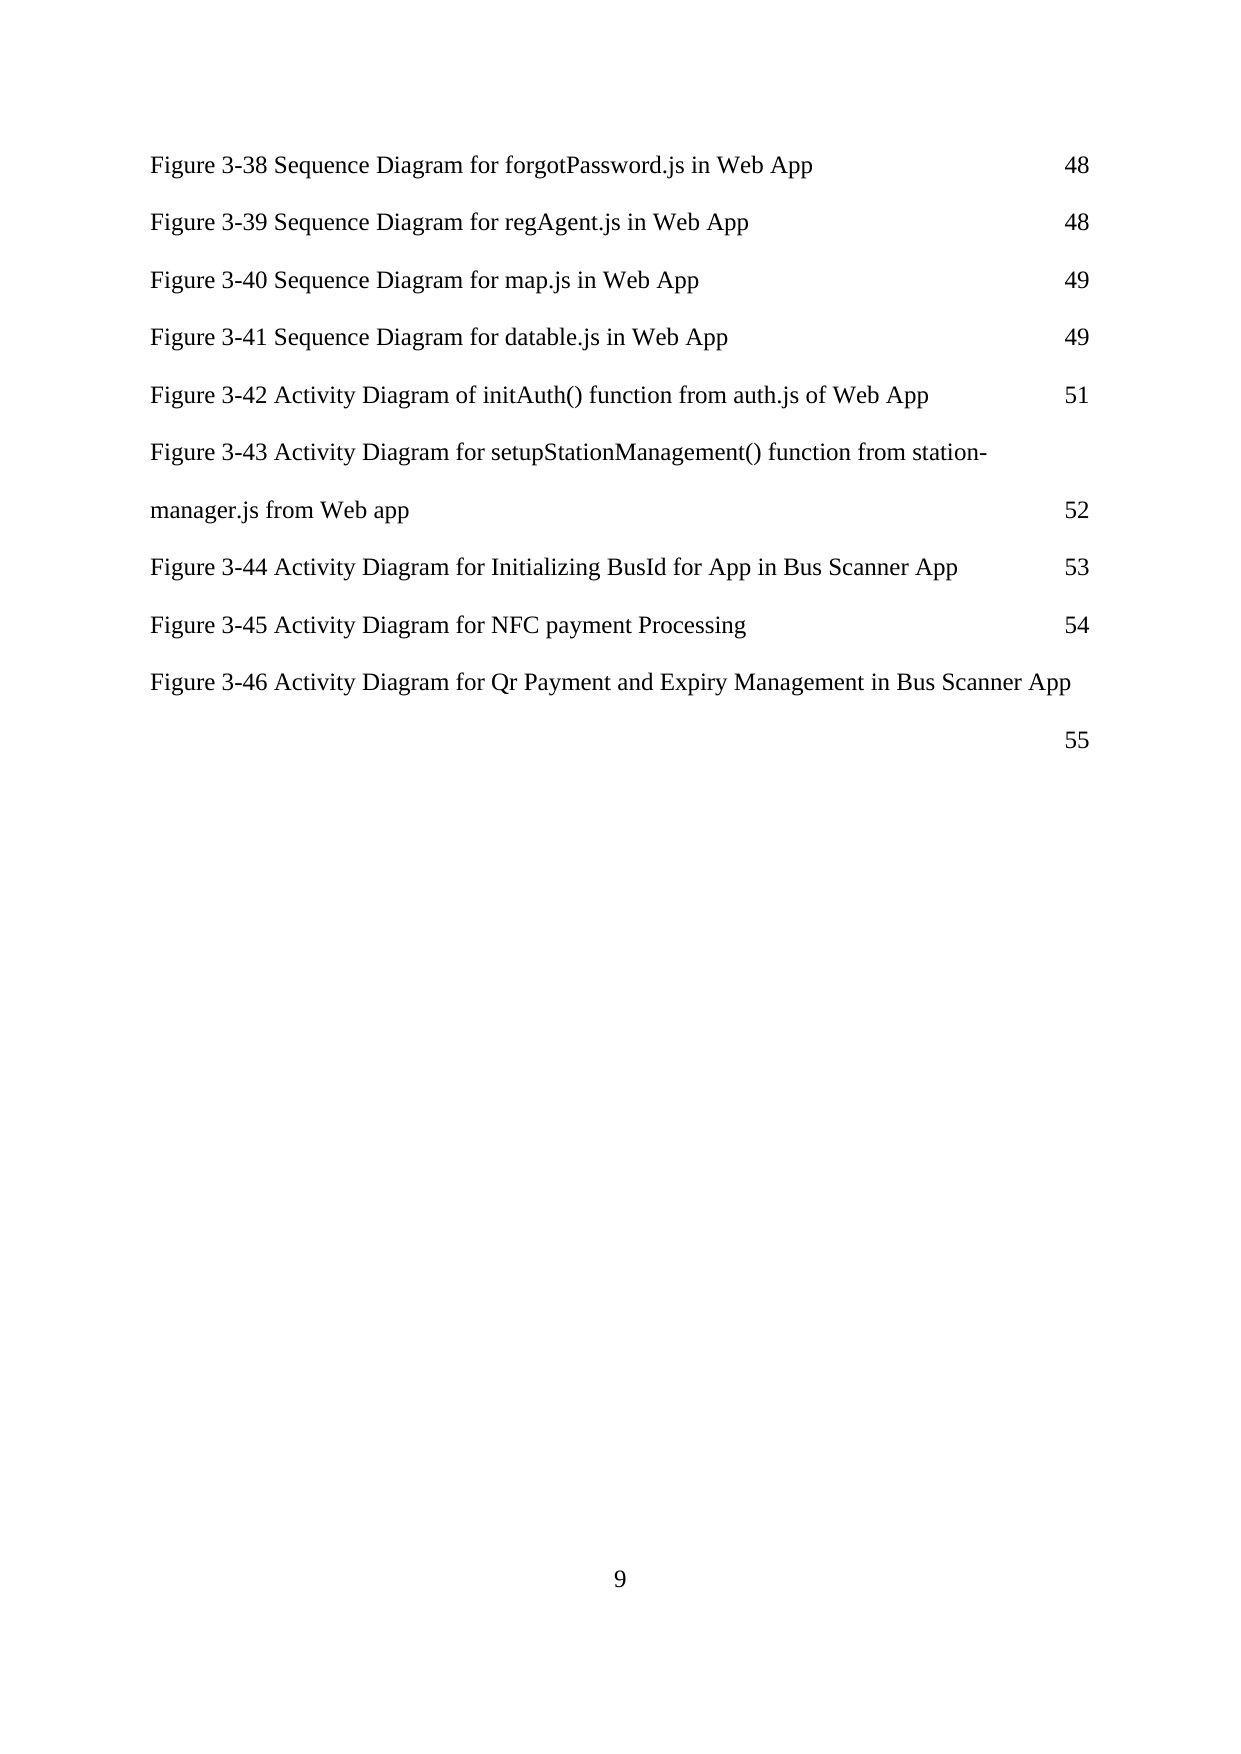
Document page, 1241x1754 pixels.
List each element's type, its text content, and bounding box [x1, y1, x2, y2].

text Figure ‎3-42 Activity Diagram of initAuth() function from auth.js of Web App 51 [150, 380, 1090, 409]
text Figure ‎3-43 Activity Diagram for setupStationManagement() function from station-manager.js from Web app 52 [150, 437, 1090, 524]
text Figure ‎3-46 Activity Diagram for Qr Payment and Expiry Management in Bus Scanner App 55 [150, 667, 1090, 754]
text Figure ‎3-39 Sequence Diagram for regAgent.js in Web App 48 [150, 207, 1090, 236]
text Figure ‎3-38 Sequence Diagram for forgotPassword.js in Web App 48 [150, 150, 1090, 179]
text Figure ‎3-44 Activity Diagram for Initializing BusId for App in Bus Scanner App 53 [150, 552, 1090, 581]
text Figure ‎3-40 Sequence Diagram for map.js in Web App 49 [150, 265, 1090, 294]
text Figure ‎3-45 Activity Diagram for NFC payment Processing 54 [150, 610, 1090, 639]
text Figure ‎3-41 Sequence Diagram for datable.js in Web App 49 [150, 322, 1090, 351]
